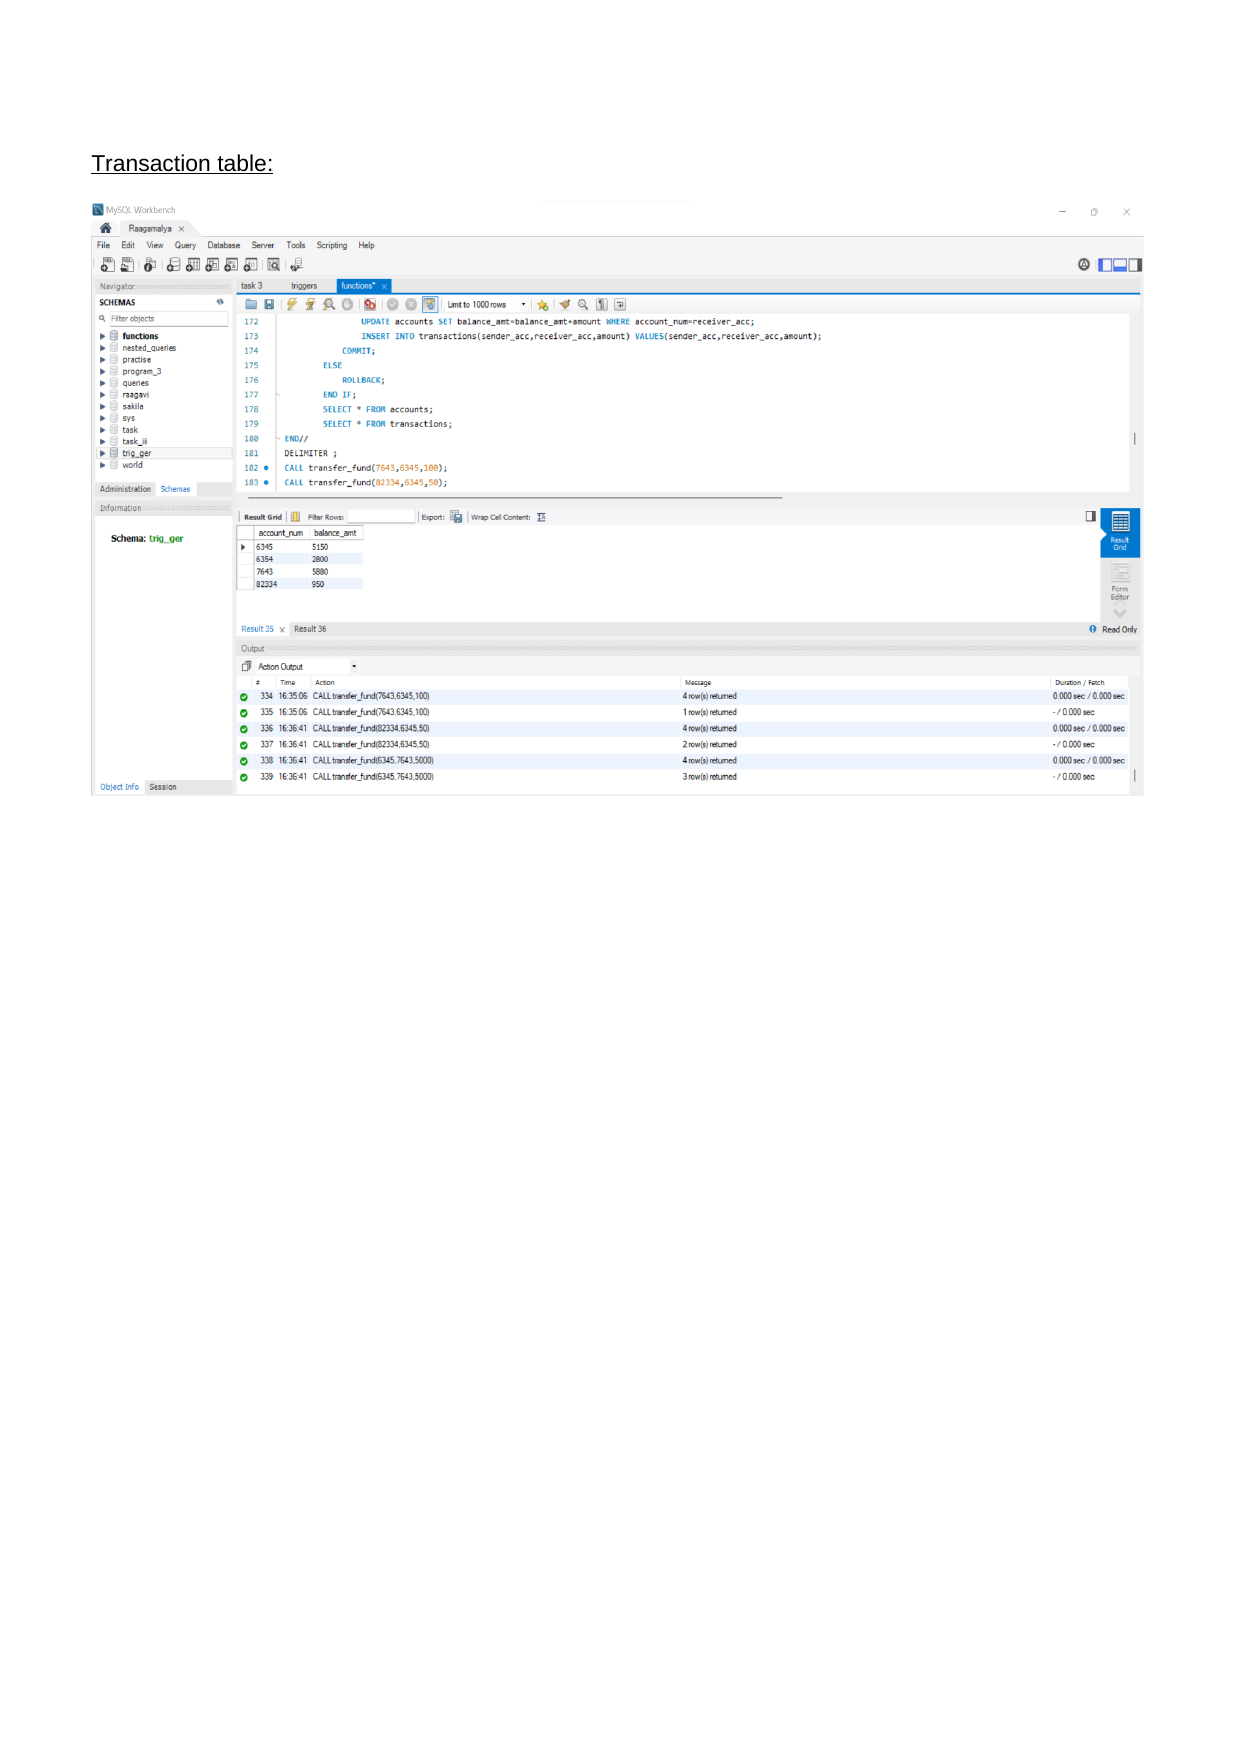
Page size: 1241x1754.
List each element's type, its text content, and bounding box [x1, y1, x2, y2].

picture [91, 201, 1144, 796]
text Transaction table: [91, 150, 1153, 176]
